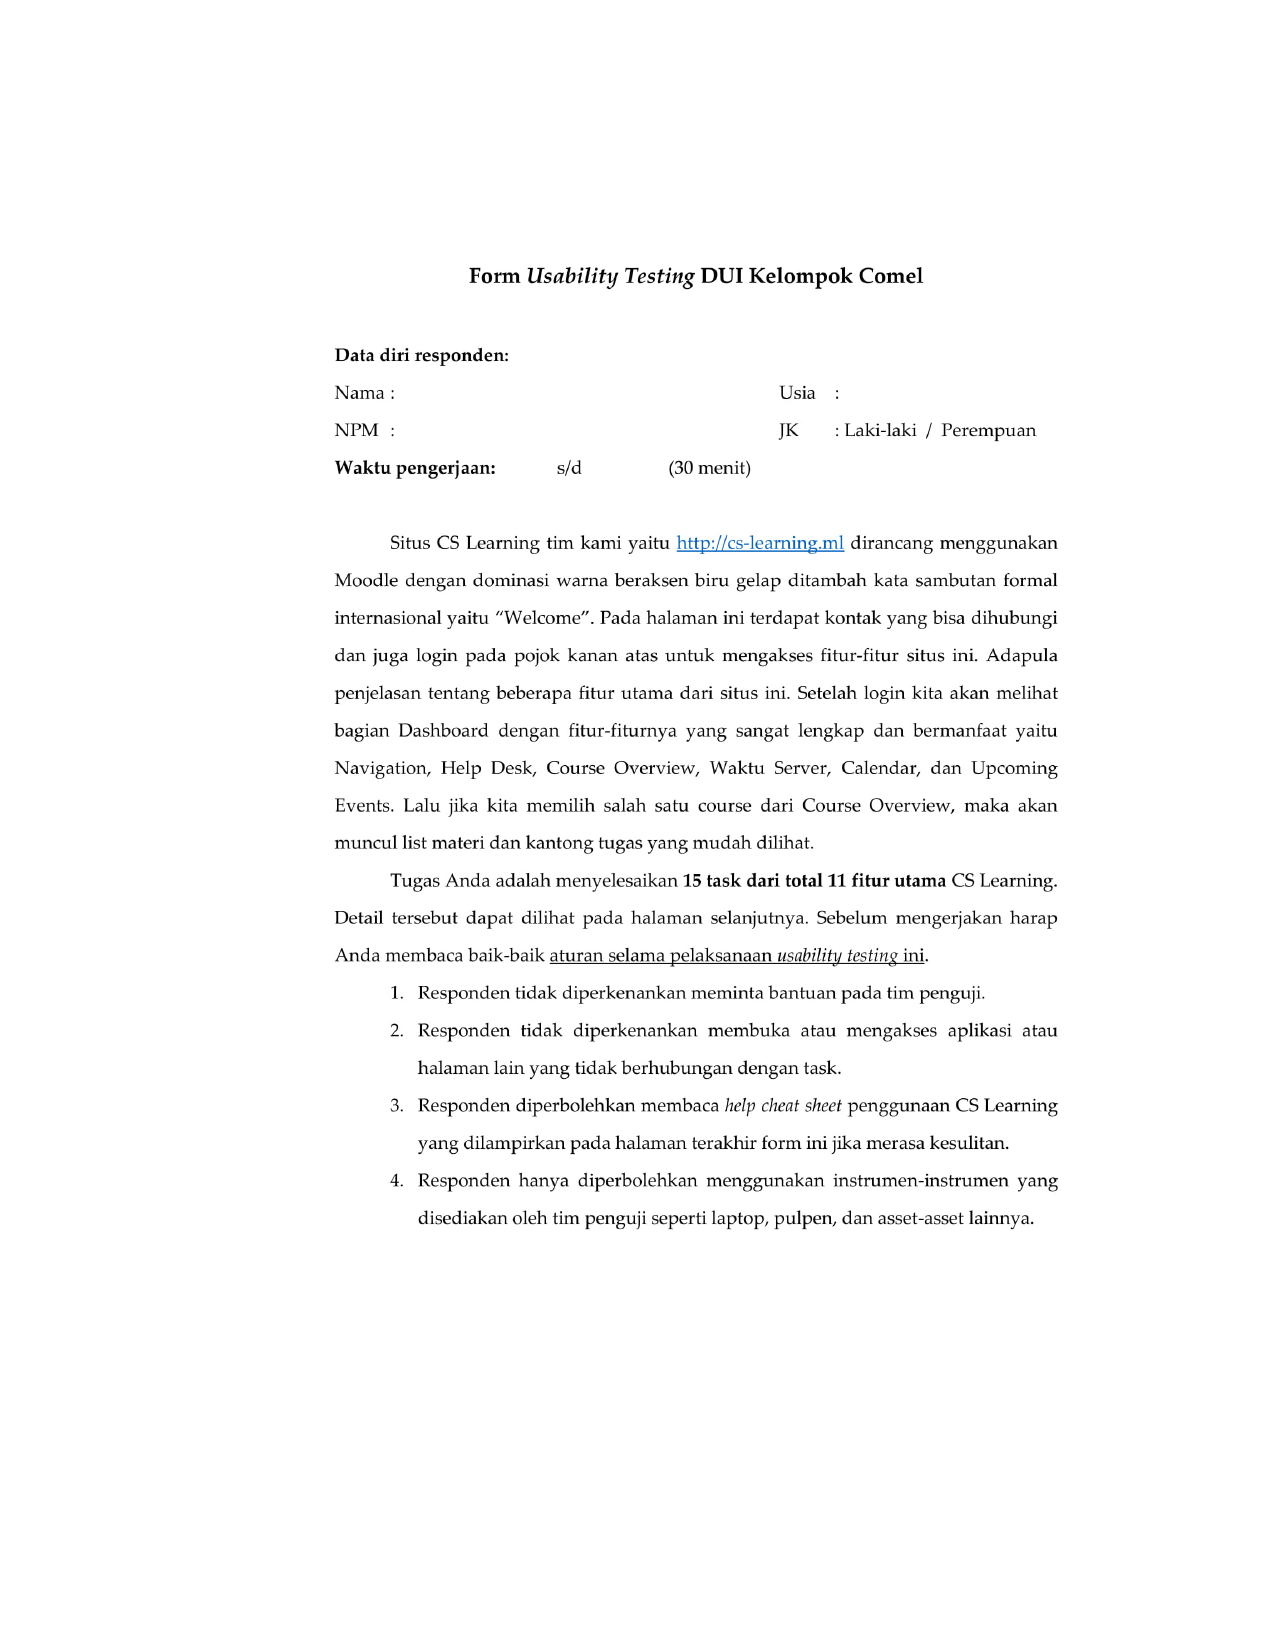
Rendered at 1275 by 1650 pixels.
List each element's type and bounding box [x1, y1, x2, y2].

picture [223, 150, 1169, 1372]
